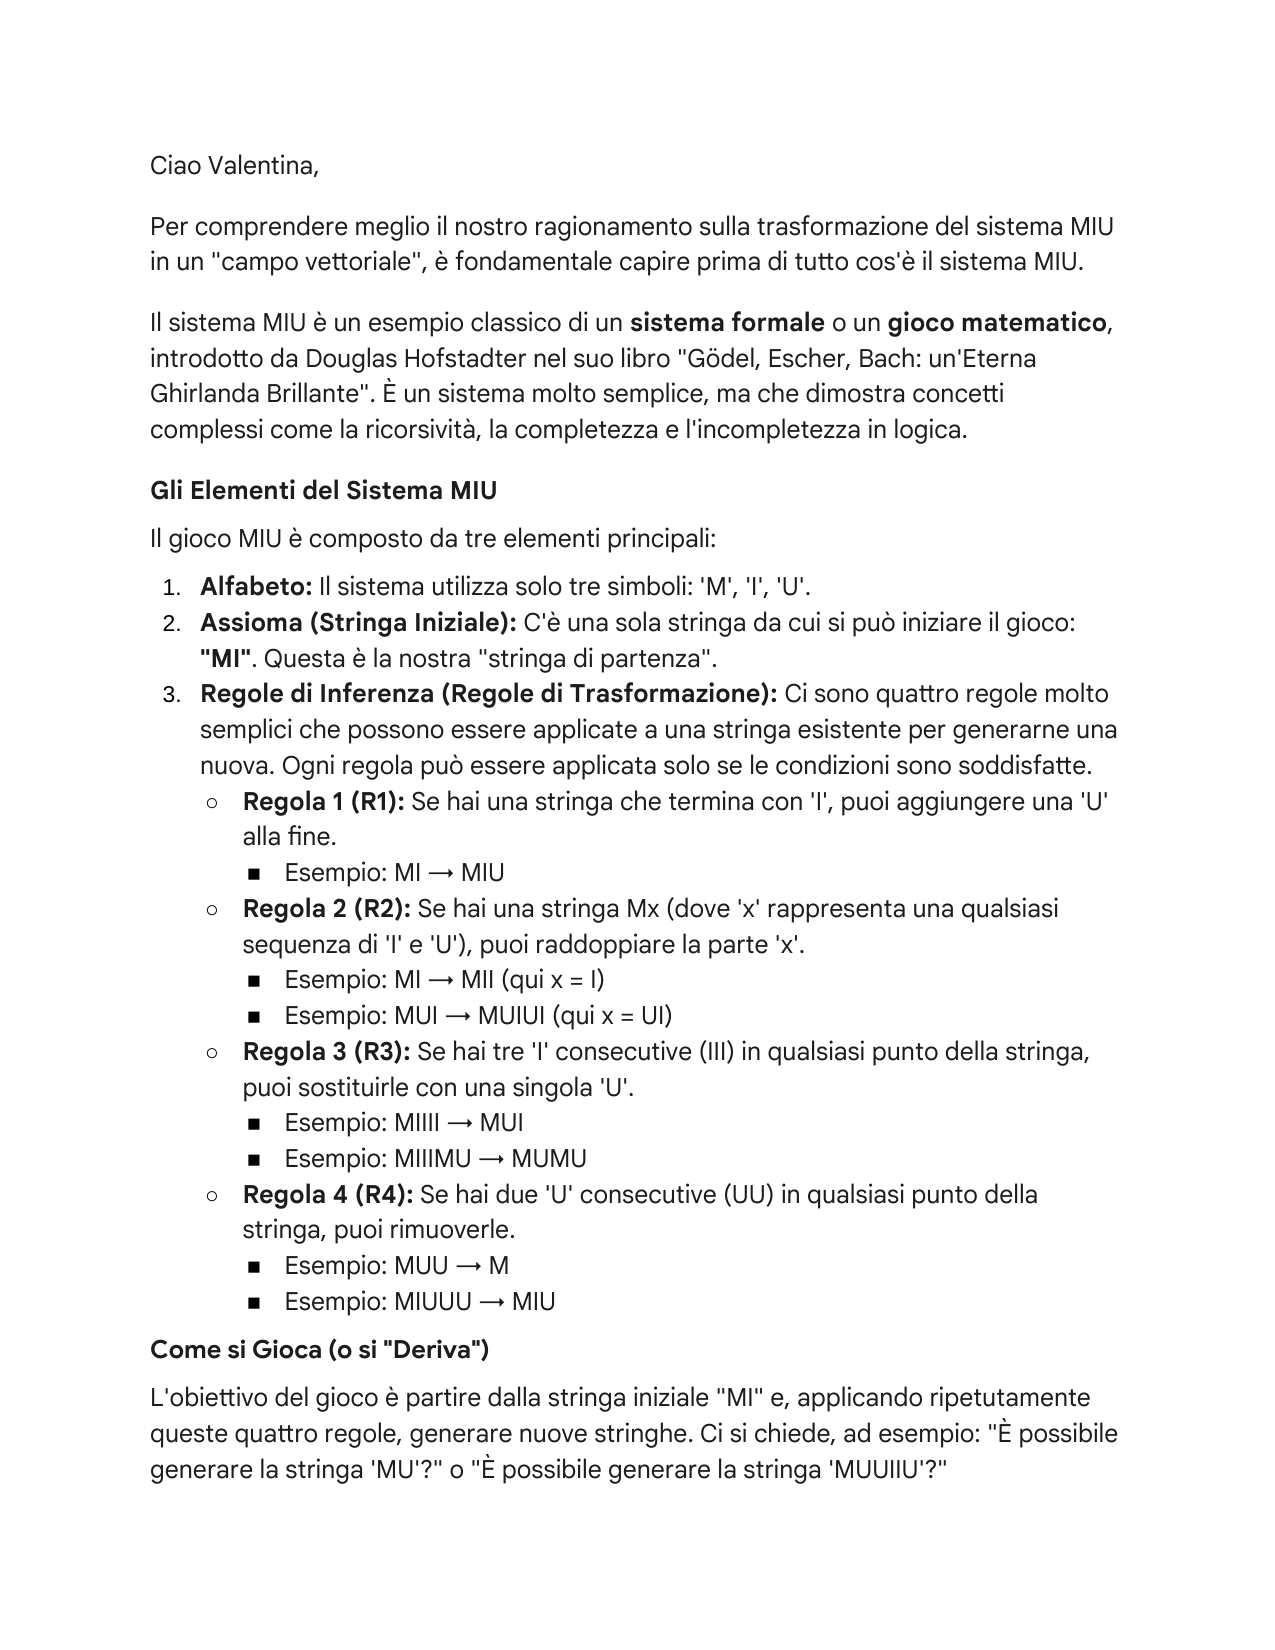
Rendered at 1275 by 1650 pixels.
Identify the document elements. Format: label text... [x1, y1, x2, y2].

list Assioma (Stringa Iniziale): C'è una sola stringa da cui si può iniziare il gioco: "MI". Questa è la nostra "stringa di partenza". [162, 607, 1125, 674]
list Regola 1 (R1): Se hai una stringa che termina con 'I', puoi aggiungere una 'U' alla fine. [205, 786, 1125, 853]
list Esempio: MUU → M [247, 1250, 1125, 1282]
text Il sistema MIU è un esempio classico di un sistema formale o un gioco matematico, introdotto da Douglas Hofstadter nel suo libro "Gödel, Escher, Bach: un'Eterna Ghirlanda Brillante". È un sistema molto semplice, ma che dimostra concetti complessi come la ricorsività, la completezza e l'incompletezza in logica. [150, 307, 1125, 446]
list Alfabeto: Il sistema utilizza solo tre simboli: 'M', 'I', 'U'. [162, 572, 1125, 603]
list Esempio: MI → MIU [247, 857, 1125, 889]
text Il gioco MIU è composto da tre elementi principali: [150, 523, 1125, 555]
list Esempio: MIIIMU → MUMU [247, 1143, 1125, 1174]
text L'obiettivo del gioco è partire dalla stringa iniziale "MI" e, applicando ripetutamente queste quattro regole, generare nuove stringhe. Ci si chiede, ad esempio: "È possibile generare la stringa 'MU'?" o "È possibile generare la stringa 'MUUIIU'?" [150, 1383, 1125, 1485]
list Esempio: MIIII → MUI [247, 1107, 1125, 1139]
list Regola 4 (R4): Se hai due 'U' consecutive (UU) in qualsiasi punto della stringa, puoi rimuoverle. [205, 1179, 1125, 1246]
subtitle Come si Gioca (o si "Deriva") [150, 1334, 1125, 1366]
list Esempio: MUI → MUIUI (qui x = UI) [247, 1000, 1125, 1032]
list Regola 2 (R2): Se hai una stringa Mx (dove 'x' rappresenta una qualsiasi sequenza di 'I' e 'U'), puoi raddoppiare la parte 'x'. [205, 893, 1125, 960]
text Per comprendere meglio il nostro ragionamento sulla trasformazione del sistema MIU in un "campo vettoriale", è fondamentale capire prima di tutto cos'è il sistema MIU. [150, 211, 1125, 278]
list Esempio: MIUUU → MIU [247, 1286, 1125, 1317]
list Esempio: MI → MII (qui x = I) [247, 964, 1125, 996]
list Regole di Inferenza (Regole di Trasformazione): Ci sono quattro regole molto semplici che possono essere applicate a una stringa esistente per generarne una nuova. Ogni regola può essere applicata solo se le condizioni sono soddisfatte. [162, 679, 1125, 782]
list Regola 3 (R3): Se hai tre 'I' consecutive (III) in qualsiasi punto della stringa, puoi sostituirle con una singola 'U'. [205, 1036, 1125, 1103]
subtitle Gli Elementi del Sistema MIU [150, 475, 1125, 506]
text Ciao Valentina, [150, 150, 1125, 181]
